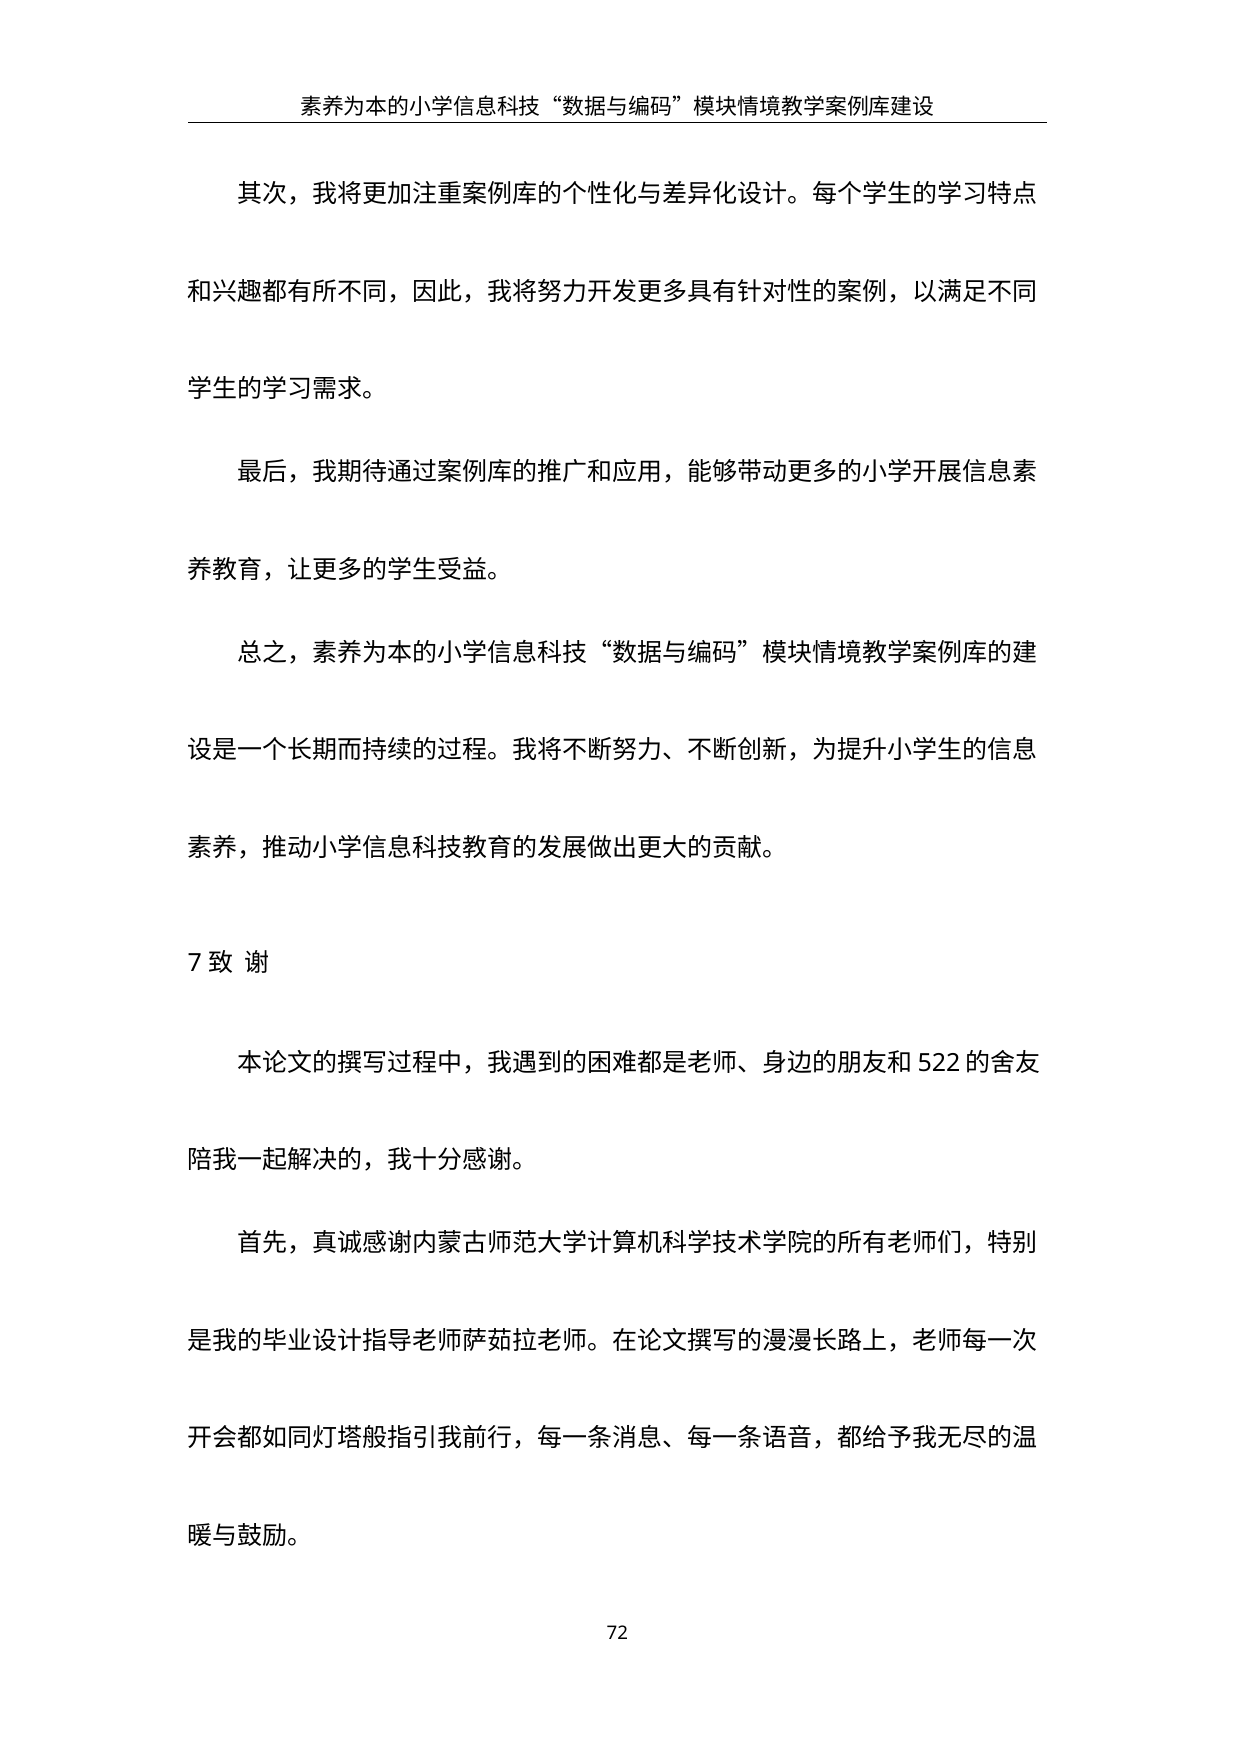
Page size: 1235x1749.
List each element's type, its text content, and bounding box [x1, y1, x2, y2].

text 总之，素养为本的小学信息科技“数据与编码”模块情境教学案例库的建设是一个长期而持续的过程。我将不断努力、不断创新，为提升小学生的信息素养，推动小学信息科技教育的发展做出更大的贡献。 [187, 618, 1047, 878]
text 其次，我将更加注重案例库的个性化与差异化设计。每个学生的学习特点和兴趣都有所不同，因此，我将努力开发更多具有针对性的案例，以满足不同学生的学习需求。 [187, 159, 1047, 419]
text 本论文的撰写过程中，我遇到的困难都是老师、身边的朋友和522的舍友陪我一起解决的，我十分感谢。 [187, 1028, 1047, 1190]
text 首先，真诚感谢内蒙古师范大学计算机科学技术学院的所有老师们，特别是我的毕业设计指导老师萨茹拉老师。在论文撰写的漫漫长路上，老师每一次开会都如同灯塔般指引我前行，每一条消息、每一条语音，都给予我无尽的温暖与鼓励。 [187, 1208, 1047, 1566]
subtitle 7 致 谢 [187, 928, 1047, 993]
text 最后，我期待通过案例库的推广和应用，能够带动更多的小学开展信息素养教育，让更多的学生受益。 [187, 437, 1047, 600]
